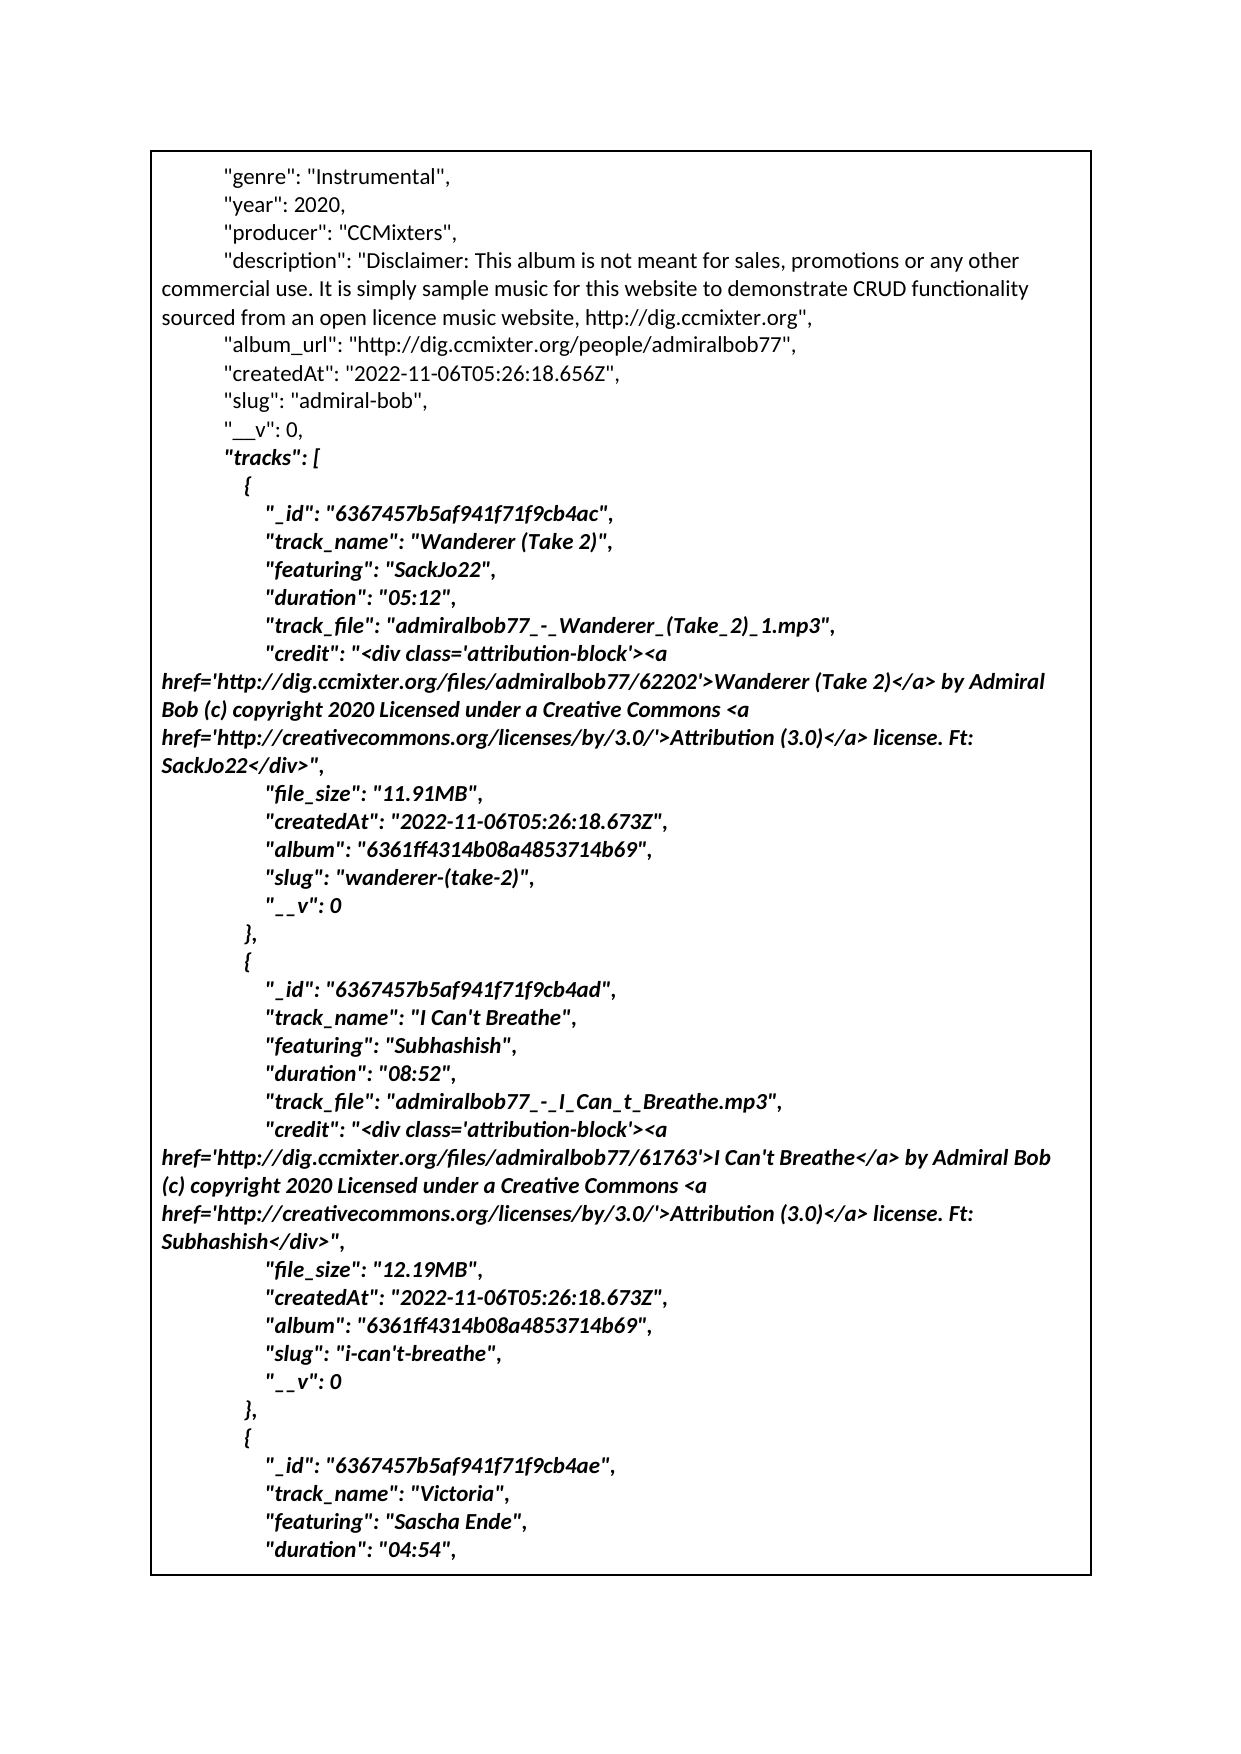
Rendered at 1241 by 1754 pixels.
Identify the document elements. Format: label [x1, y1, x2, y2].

table_cell [152, 152, 1090, 1574]
